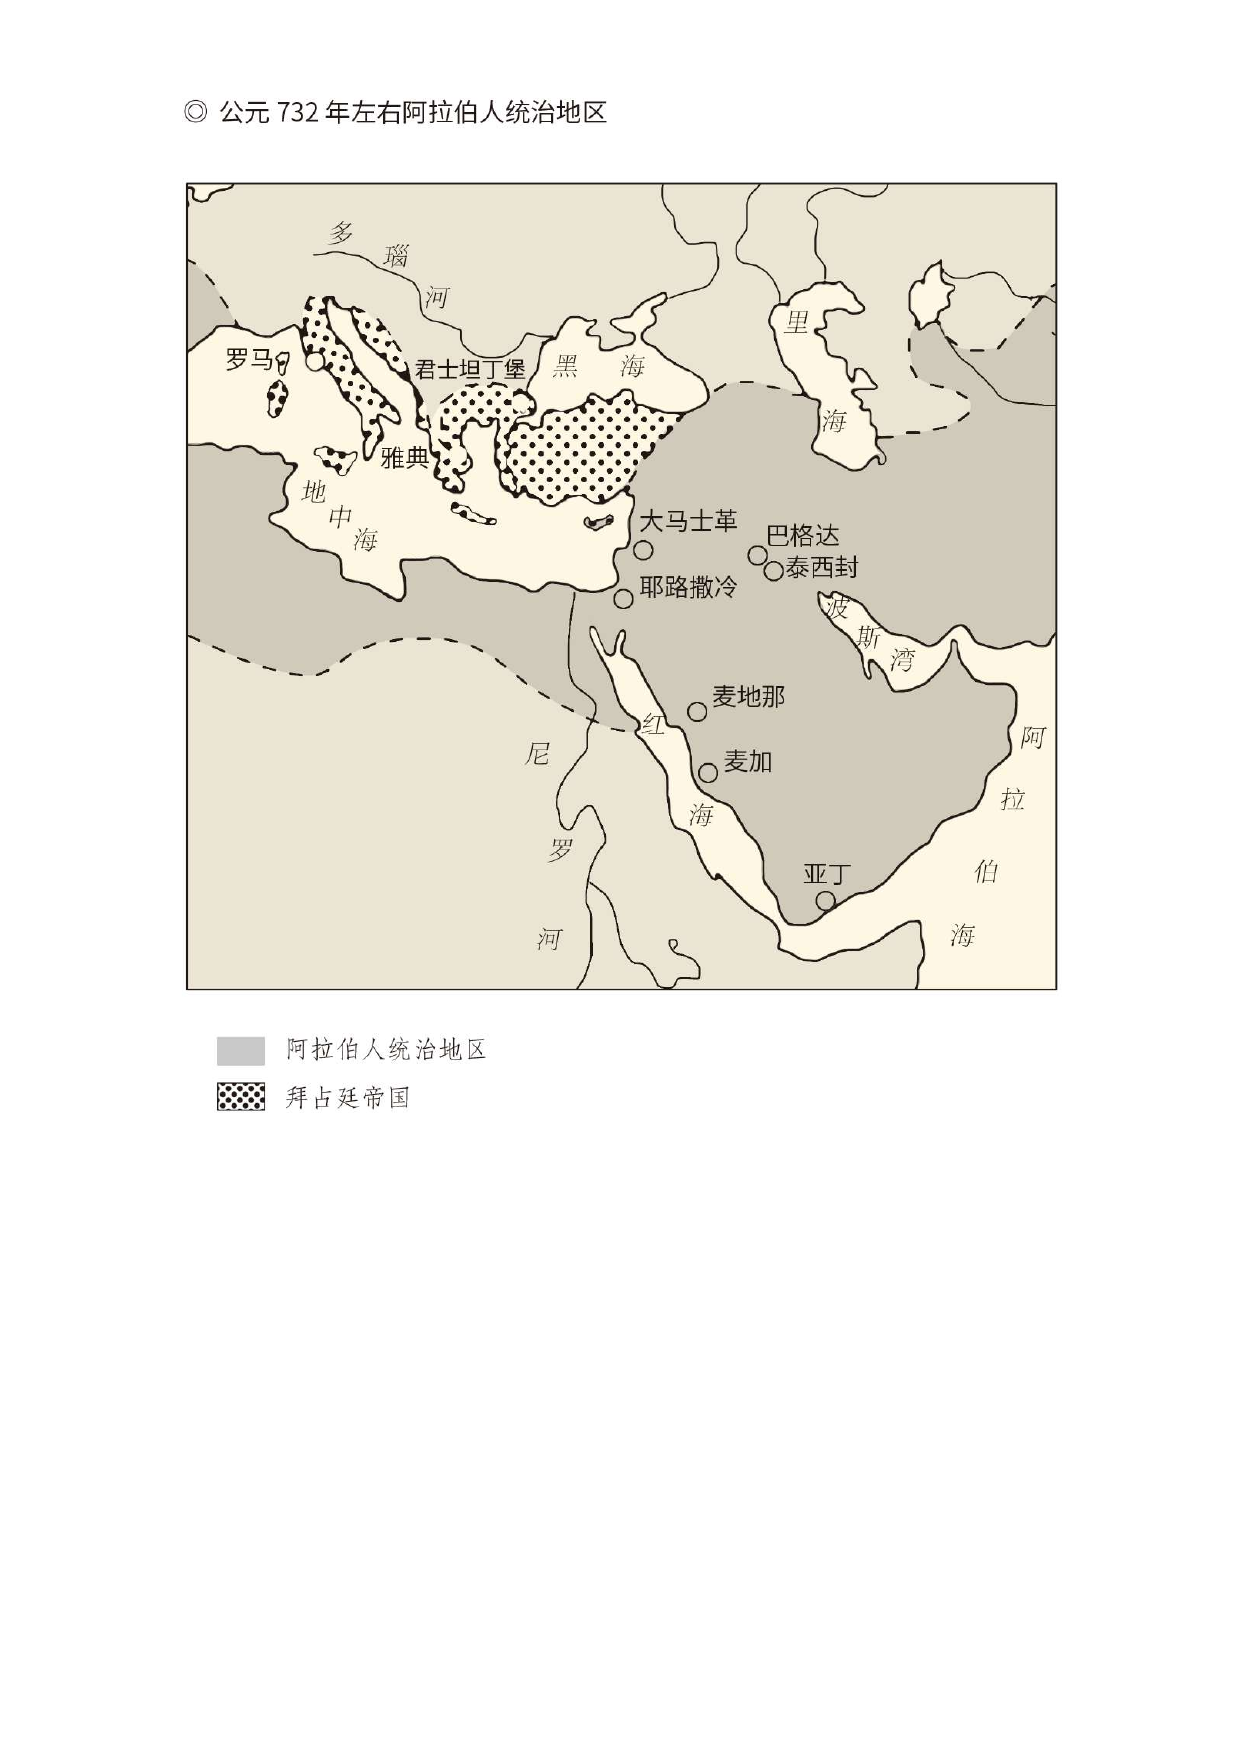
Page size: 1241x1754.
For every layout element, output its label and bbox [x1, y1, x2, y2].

picture [132, 48, 1108, 1153]
